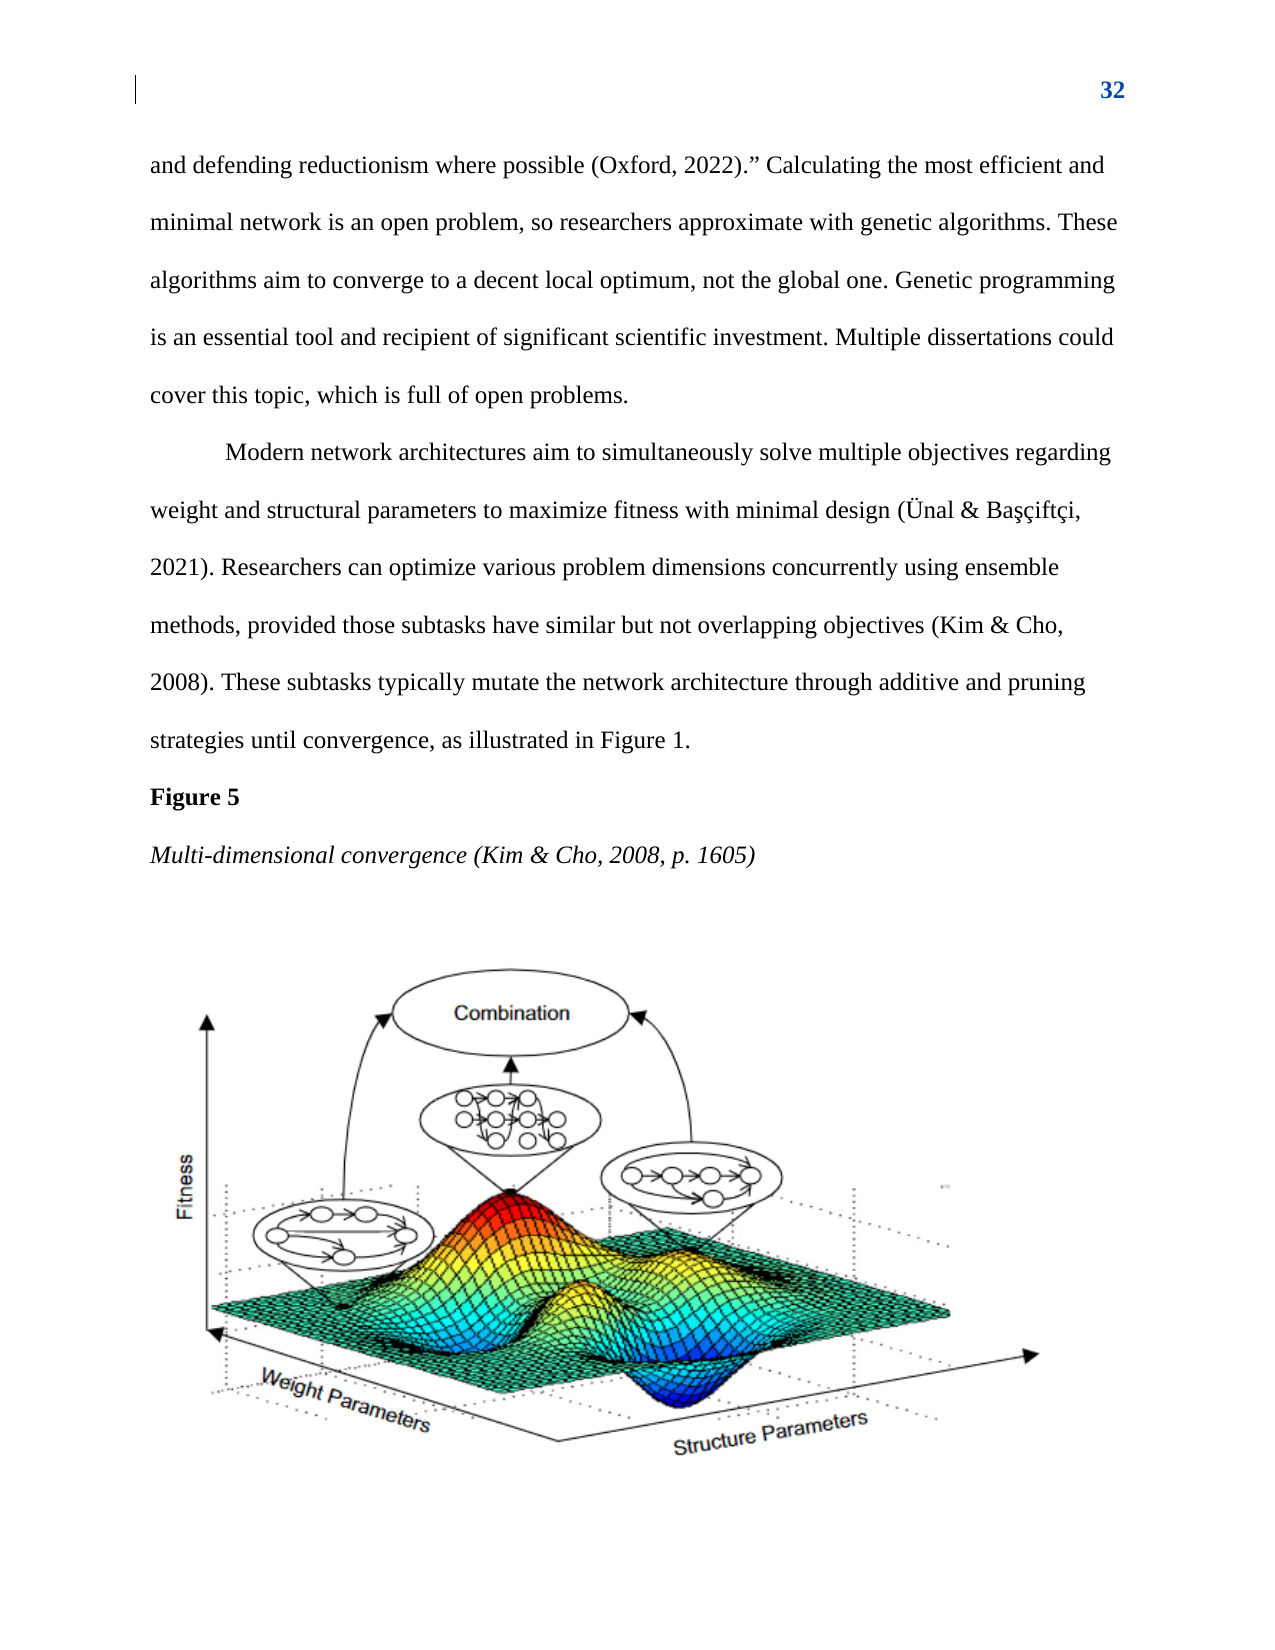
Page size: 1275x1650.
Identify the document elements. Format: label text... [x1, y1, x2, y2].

text Modern network architectures aim to simultaneously solve multiple objectives regarding weight and structural parameters to maximize fitness with minimal design. Researchers can optimize various problem dimensions concurrently using ensemble methods, provided those subtasks have similar but not overlapping objectives. These subtasks typically mutate the network architecture through additive and pruning strategies until convergence, as illustrated in Figure 1. [150, 437, 1125, 754]
picture [150, 955, 1064, 1484]
text Figure 5 Multi-dimensional convergence (Kim & Cho, 2008, p. 1605) [150, 782, 1125, 869]
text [150, 150, 1125, 409]
